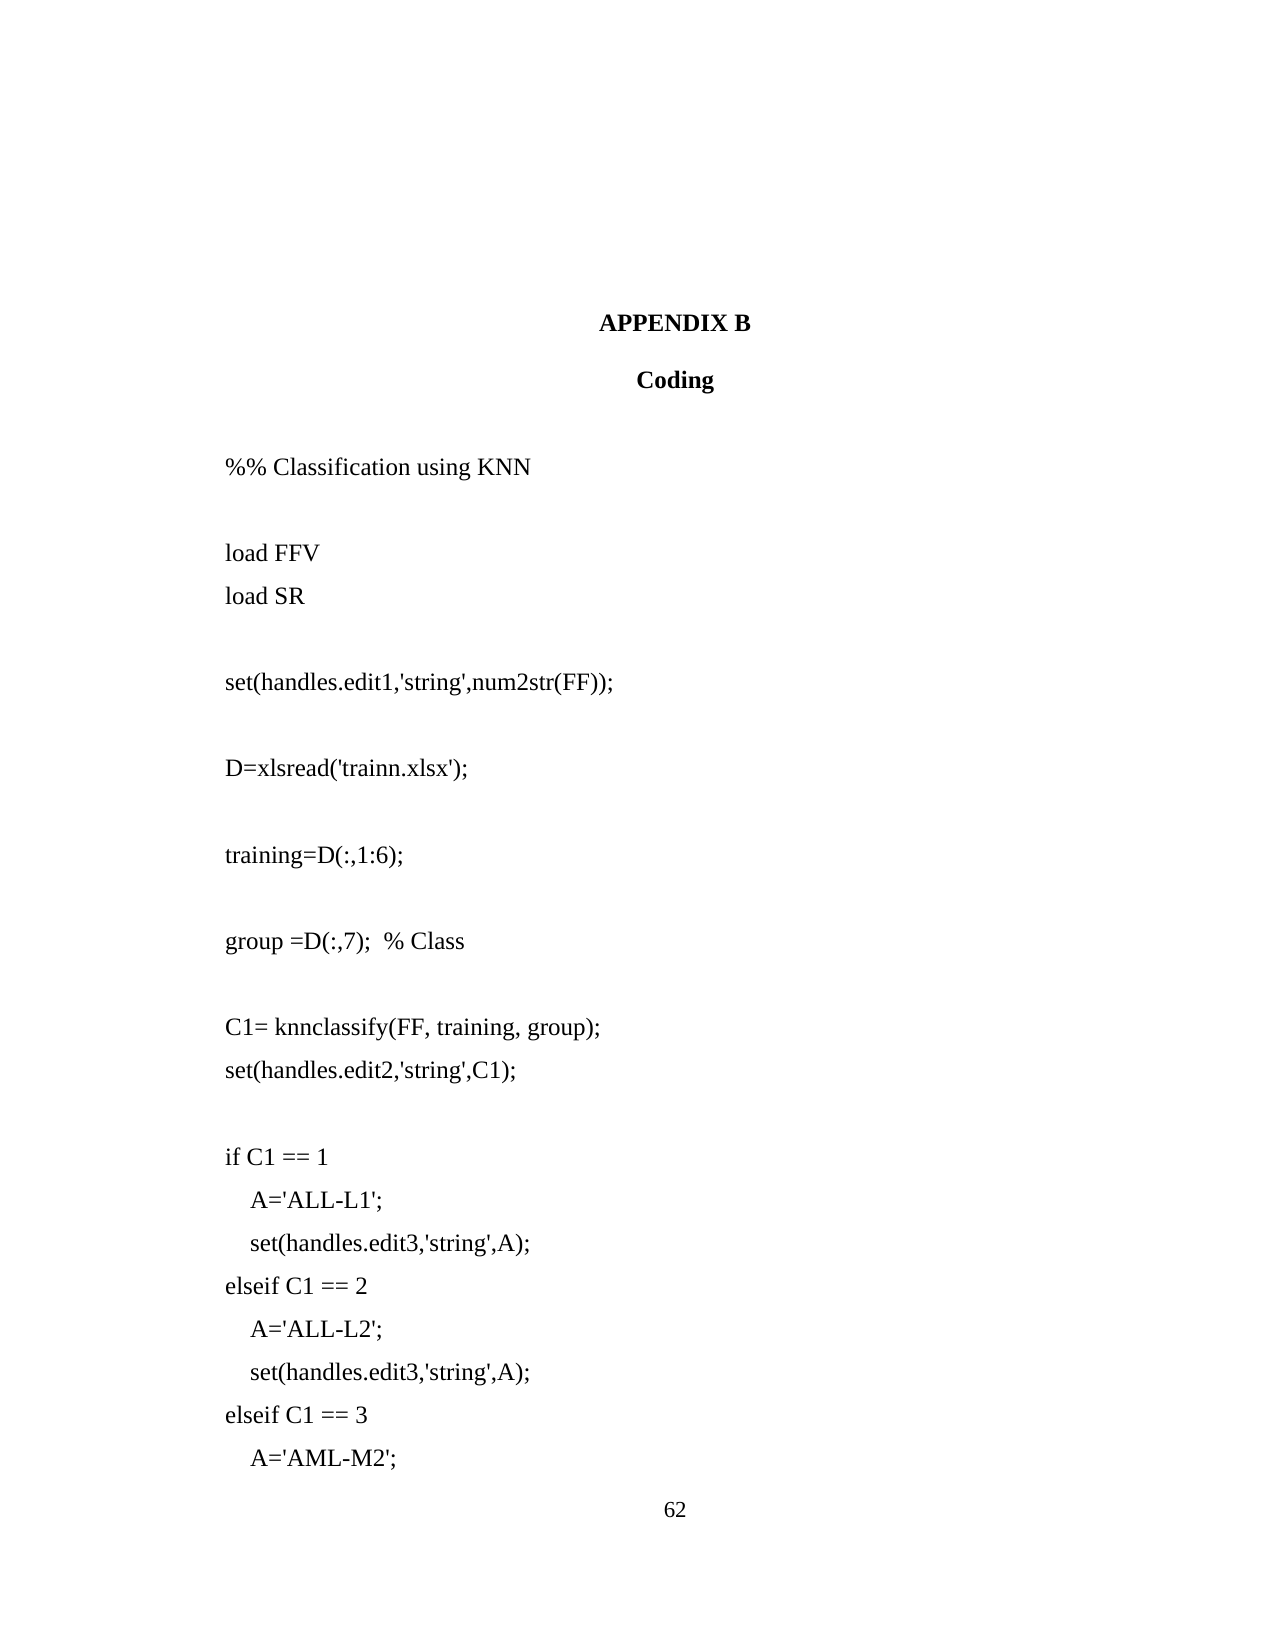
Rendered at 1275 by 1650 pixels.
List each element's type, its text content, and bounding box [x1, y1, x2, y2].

text D=xlsread('trainn.xlsx'); [225, 753, 1125, 782]
text if C1 == 1 [225, 1142, 1125, 1170]
text set(handles.edit1,'string',num2str(FF)); [225, 667, 1125, 696]
text C1= knnclassify(FF, training, group); [225, 1012, 1125, 1041]
text A='ALL-L2'; [225, 1314, 1125, 1343]
text A='AML-M2'; [225, 1443, 1125, 1472]
text A='ALL-L1'; [225, 1185, 1125, 1213]
text load FFV [225, 538, 1125, 567]
text set(handles.edit3,'string',A); [225, 1228, 1125, 1257]
text Coding [225, 366, 1125, 394]
text training=D(:,1:6); [225, 840, 1125, 868]
text APPENDIX B [225, 308, 1125, 337]
text elseif C1 == 2 [225, 1271, 1125, 1300]
text set(handles.edit2,'string',C1); [225, 1055, 1125, 1084]
text elseif C1 == 3 [225, 1400, 1125, 1429]
text group =D(:,7); % Class [225, 926, 1125, 955]
text load SR [225, 581, 1125, 610]
text %% Classification using KNN [225, 452, 1125, 480]
text set(handles.edit3,'string',A); [225, 1357, 1125, 1386]
